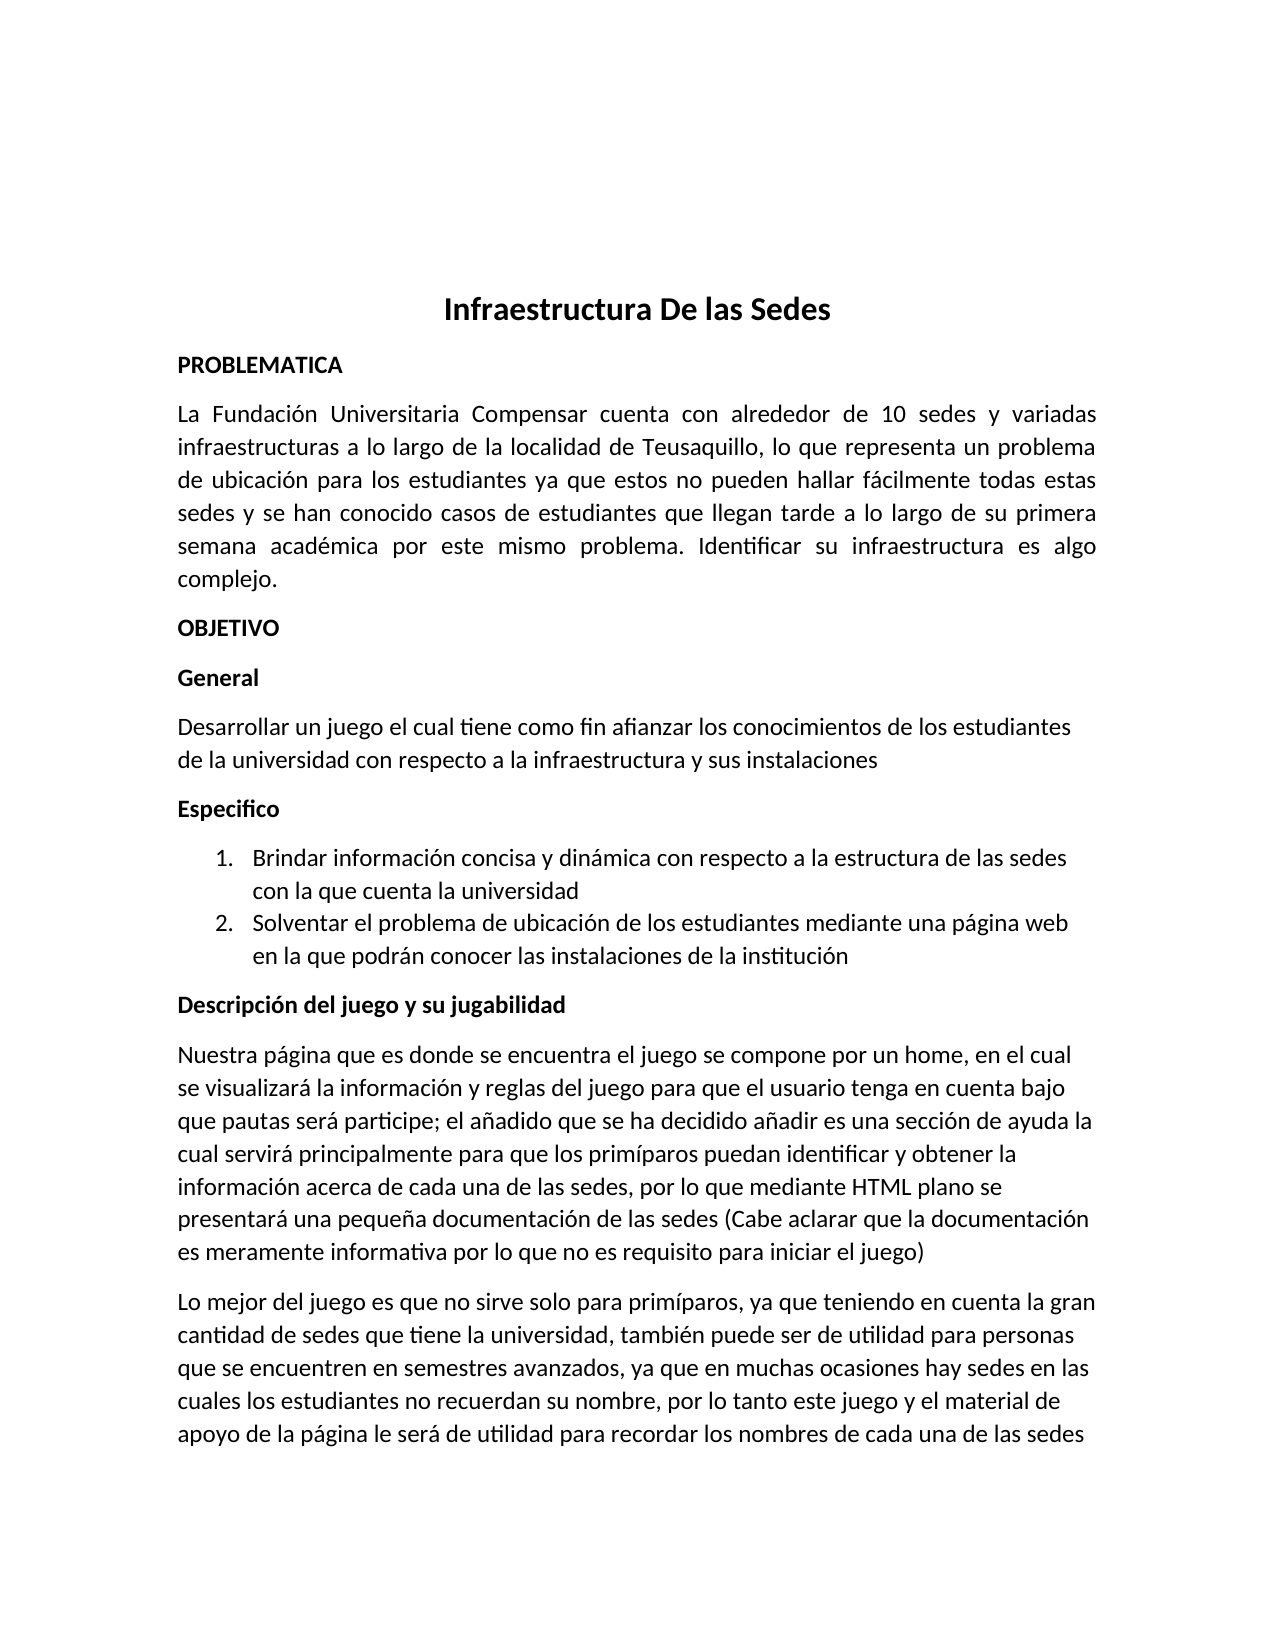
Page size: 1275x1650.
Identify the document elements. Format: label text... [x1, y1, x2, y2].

text La Fundación Universitaria Compensar cuenta con alrededor de 10 sedes y variadas infraestructuras a lo largo de la localidad de Teusaquillo, lo que representa un problema de ubicación para los estudiantes ya que estos no pueden hallar fácilmente todas estas sedes y se han conocido casos de estudiantes que llegan tarde a lo largo de su primera semana académica por este mismo problema. Identificar su infraestructura es algo complejo. [177, 398, 1098, 593]
text Especifico [177, 793, 1098, 823]
text OBJETIVO [177, 613, 1098, 643]
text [177, 1286, 1098, 1448]
text Nuestra página que es donde se encuentra el juego se compone por un home, en el cual se visualizará la información y reglas del juego para que el usuario tenga en cuenta bajo que pautas será participe; el añadido que se ha decidido añadir es una sección de ayuda la cual servirá principalmente para que los primíparos puedan identificar y obtener la información acerca de cada una de las sedes, por lo que mediante HTML plano se presentará una pequeña documentación de las sedes (Cabe aclarar que la documentación es meramente informativa por lo que no es requisito para iniciar el juego) [177, 1039, 1098, 1267]
text Descripción del juego y su jugabilidad [177, 989, 1098, 1020]
text Infraestructura De las Sedes [177, 288, 1098, 329]
text PROBLEMATICA [177, 349, 1098, 379]
list Brindar información concisa y dinámica con respecto a la estructura de las sedes con la que cuenta la universidad [215, 842, 1098, 905]
text Desarrollar un juego el cual tiene como fin afianzar los conocimientos de los estudiantes de la universidad con respecto a la infraestructura y sus instalaciones [177, 711, 1098, 774]
list Solventar el problema de ubicación de los estudiantes mediante una página web en la que podrán conocer las instalaciones de la institución [215, 907, 1098, 971]
text General [177, 662, 1098, 692]
